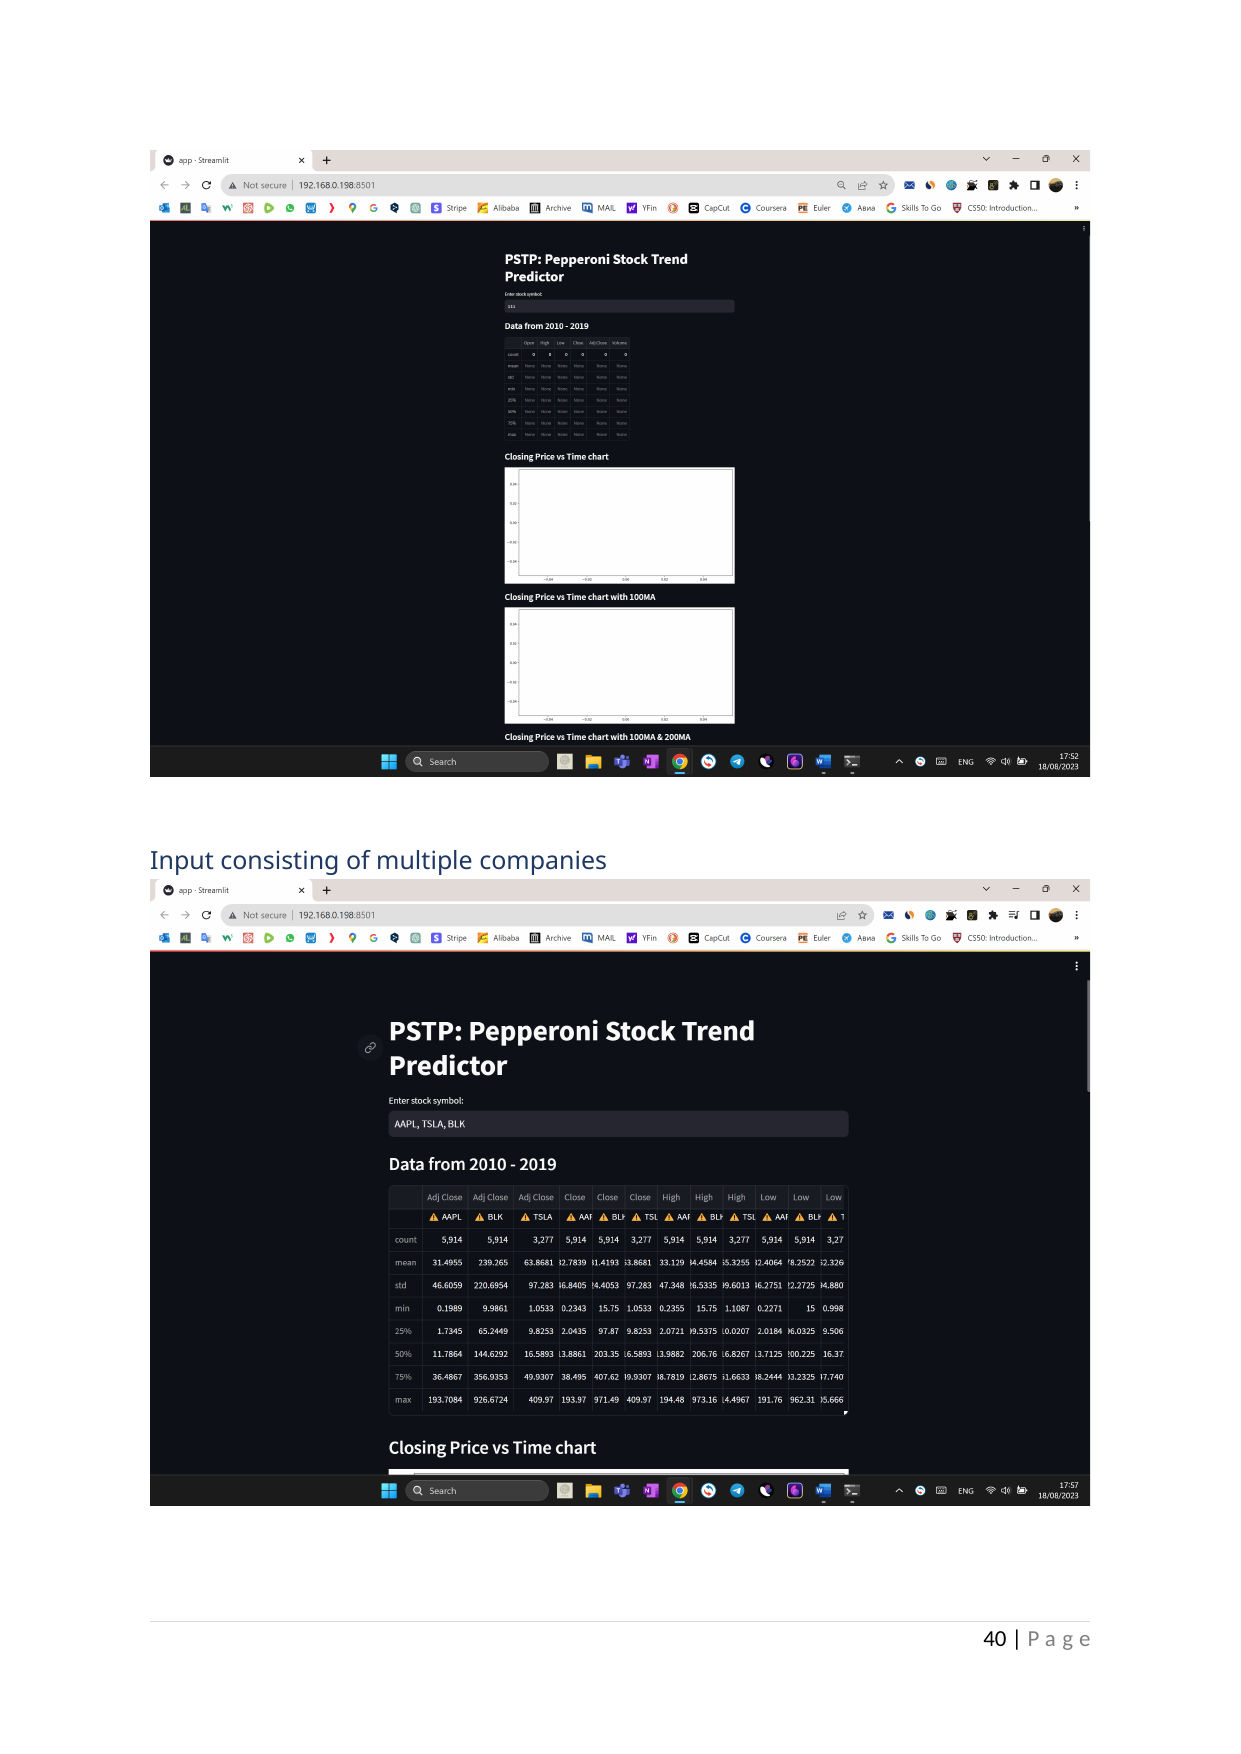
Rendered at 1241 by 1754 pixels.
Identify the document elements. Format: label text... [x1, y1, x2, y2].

subtitle Input consisting of multiple companies [150, 842, 1090, 877]
picture [150, 879, 1091, 1506]
picture [150, 150, 1091, 777]
